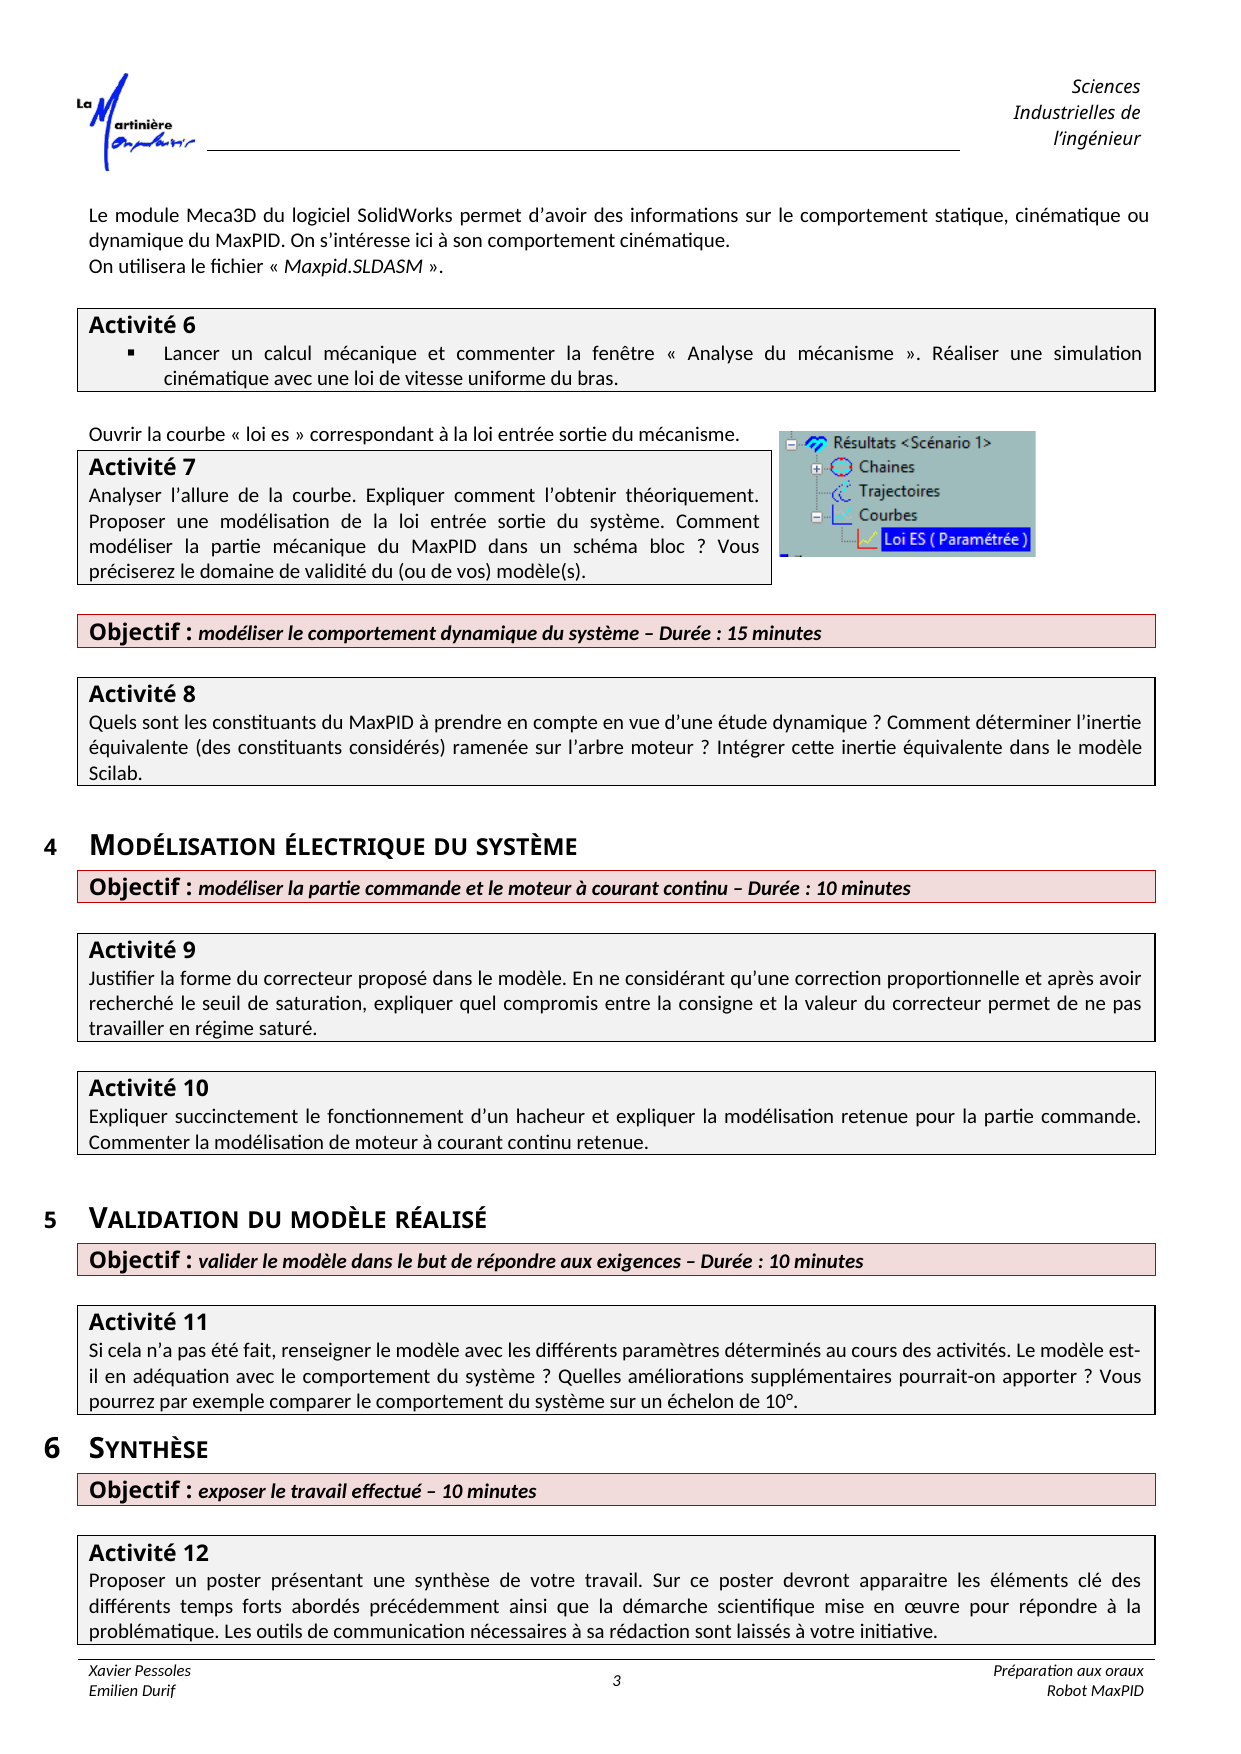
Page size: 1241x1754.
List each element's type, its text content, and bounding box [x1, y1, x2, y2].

text Ouvrir la courbe « loi es » correspondant à la loi entrée sortie du mécanisme. [89, 421, 1152, 446]
table_header Activité 11 Si cela n’a pas été fait, renseigner le modèle avec les différents paramètres déterminés au cours des activités. Le modèle est-il en adéquation avec le comportement du système ? Quelles améliorations supplémentaires pourrait-on apporter ? Vous pourrez par exemple comparer le comportement du système sur un échelon de 10°. [78, 1306, 1154, 1414]
table_header Activité 9 Justifier la forme du correcteur proposé dans le modèle. En ne considérant qu’une correction proportionnelle et après avoir recherché le seuil de saturation, expliquer quel compromis entre la consigne et la valeur du correcteur permet de ne pas travailler en régime saturé. [78, 934, 1154, 1041]
subtitle Modélisation électrique du système [44, 824, 1152, 864]
picture [779, 431, 1036, 557]
picture [77, 73, 195, 171]
text On utilisera le fichier « Maxpid.SLDASM ». [89, 253, 1152, 278]
subtitle Validation du modèle réalisé [44, 1197, 1152, 1237]
subtitle Synthèse [44, 1427, 1152, 1467]
table_header Objectif : modéliser la partie commande et le moteur à courant continu – Durée : 10 minutes [78, 871, 1155, 902]
text Le module Meca3D du logiciel SolidWorks permet d’avoir des informations sur le comportement statique, cinématique ou dynamique du MaxPID. On s’intéresse ici à son comportement cinématique. [89, 202, 1152, 253]
table_header Activité 7 Analyser l’allure de la courbe. Expliquer comment l’obtenir théoriquement. Proposer une modélisation de la loi entrée sortie du système. Comment modéliser la partie mécanique du MaxPID dans un schéma bloc ? Vous préciserez le domaine de validité du (ou de vos) modèle(s). [78, 451, 771, 584]
table_header Activité 12 Proposer un poster présentant une synthèse de votre travail. Sur ce poster devront apparaitre les éléments clé des différents temps forts abordés précédemment ainsi que la démarche scientifique mise en œuvre pour répondre à la problématique. Les outils de communication nécessaires à sa rédaction sont laissés à votre initiative. [78, 1536, 1154, 1644]
table_header Activité 10 Expliquer succinctement le fonctionnement d’un hacheur et expliquer la modélisation retenue pour la partie commande. Commenter la modélisation de moteur à courant continu retenue. [78, 1072, 1155, 1154]
table_header Activité 6 Lancer un calcul mécanique et commenter la fenêtre « Analyse du mécanisme ». Réaliser une simulation cinématique avec une loi de vitesse uniforme du bras. [78, 309, 1154, 391]
table_header Objectif : valider le modèle dans le but de répondre aux exigences – Durée : 10 minutes [78, 1244, 1155, 1275]
table_header Objectif : exposer le travail effectué – 10 minutes [78, 1474, 1155, 1505]
table_header Objectif : modéliser le comportement dynamique du système – Durée : 15 minutes [78, 615, 1155, 647]
table_header Activité 8 Quels sont les constituants du MaxPID à prendre en compte en vue d’une étude dynamique ? Comment déterminer l’inertie équivalente (des constituants considérés) ramenée sur l’arbre moteur ? Intégrer cette inertie équivalente dans le modèle Scilab. [78, 678, 1154, 785]
